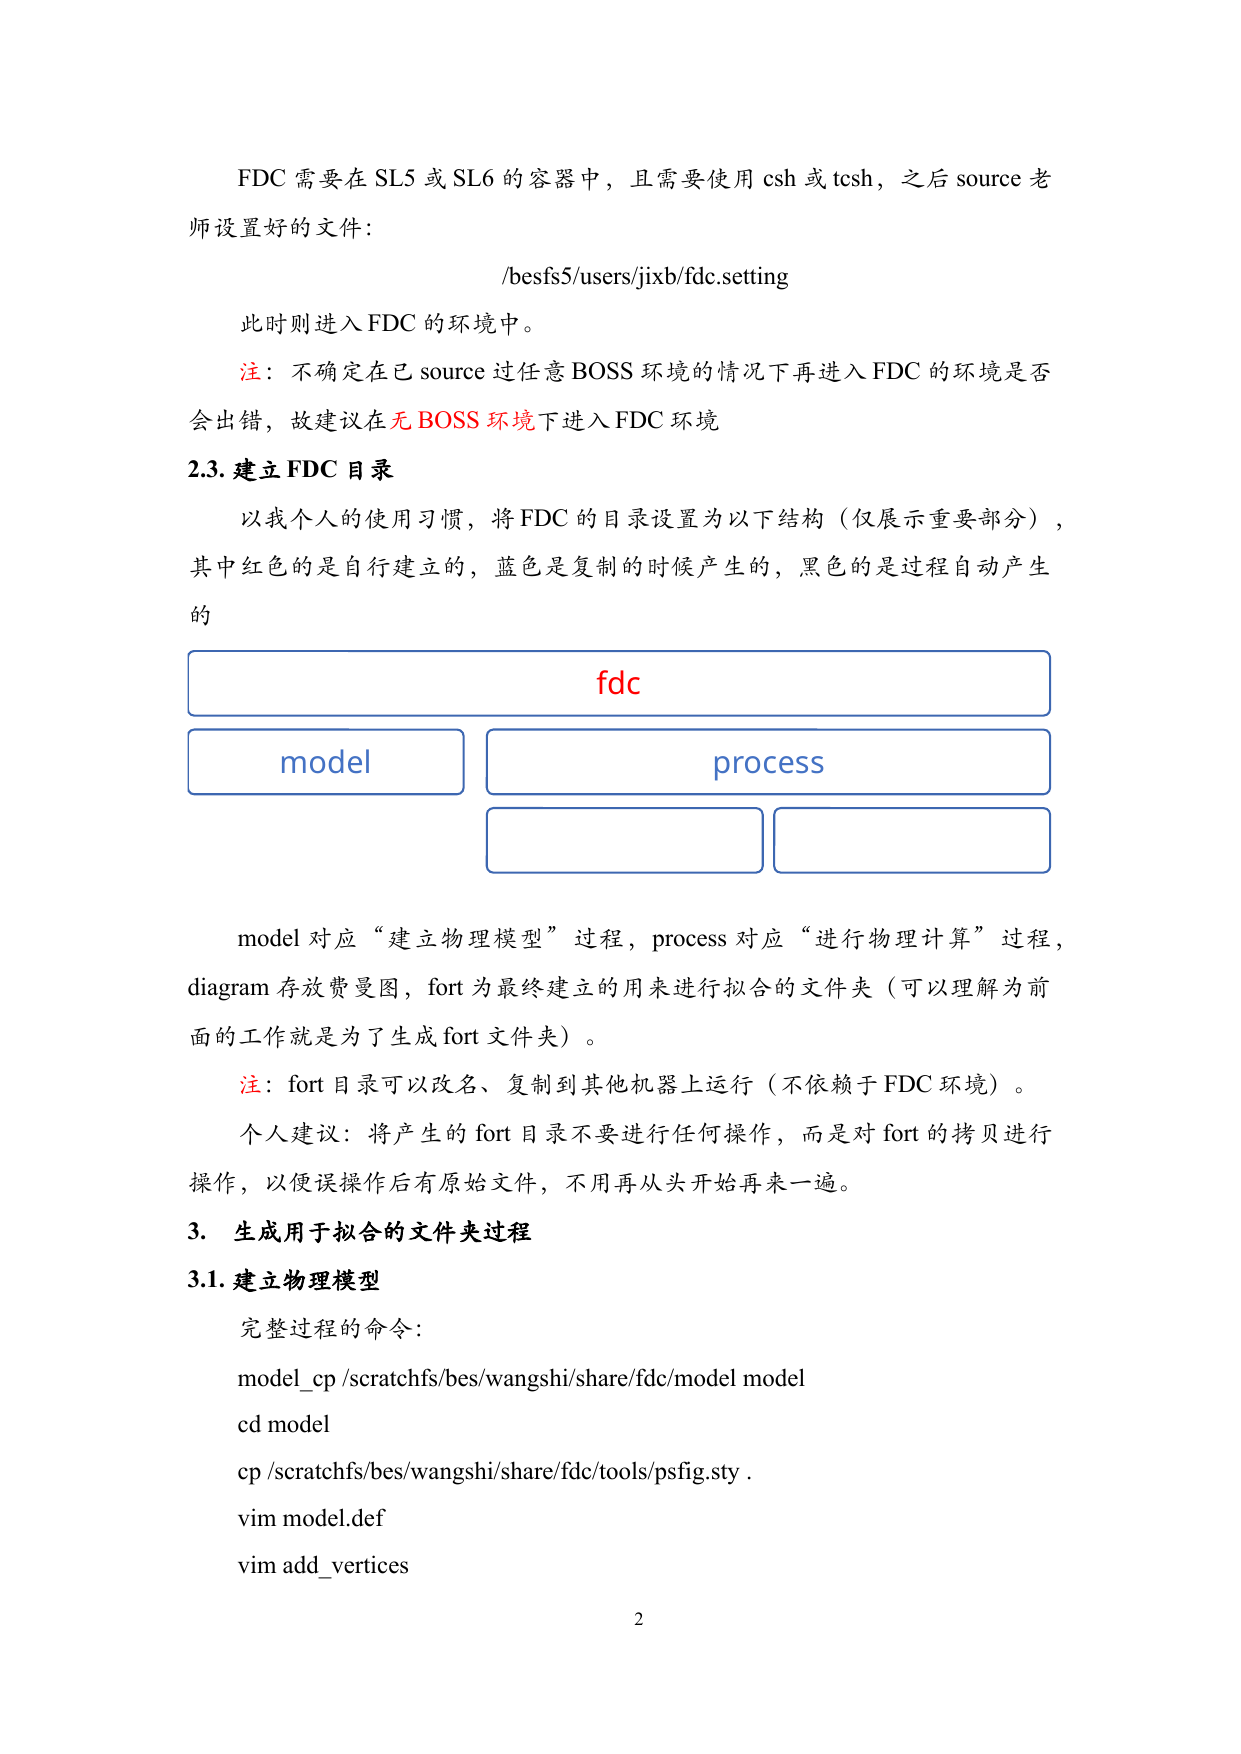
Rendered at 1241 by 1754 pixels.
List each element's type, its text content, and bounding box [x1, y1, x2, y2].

text 注：不确定在已source过任意BOSS环境的情况下再进入FDC的环境是否会出错，故建议在无BOSS环境下进入FDC环境 [187, 355, 1053, 436]
text vim add_vertices [187, 1548, 1053, 1581]
text FDC需要在SL5或SL6的容器中，且需要使用csh或tcsh，之后source老师设置好的文件： [187, 162, 1053, 243]
text 注：fort目录可以改名、复制到其他机器上运行（不依赖于FDC环境）。 [187, 1068, 1053, 1101]
text /besfs5/users/jixb/fdc.setting [237, 259, 1053, 292]
text cp /scratchfs/bes/wangshi/share/fdc/tools/psfig.sty . [187, 1454, 1053, 1487]
text vim model.def [187, 1501, 1053, 1534]
text model_cp /scratchfs/bes/wangshi/share/fdc/model model [187, 1361, 1053, 1393]
subtitle 建立物理模型 [187, 1263, 1053, 1296]
text 个人建议：将产生的fort目录不要进行任何操作，而是对fort的拷贝进行操作，以便误操作后有原始文件，不用再从头开始再来一遍。 [187, 1117, 1053, 1198]
text 以我个人的使用习惯，将FDC的目录设置为以下结构（仅展示重要部分），其中红色的是自行建立的，蓝色是复制的时候产生的，黑色的是过程自动产生的 [187, 501, 1053, 631]
subtitle 生成用于拟合的文件夹过程 [187, 1214, 1053, 1247]
text 完整过程的命令： [187, 1312, 1053, 1344]
text model对应“建立物理模型”过程，process对应“进行物理计算”过程，diagram存放费曼图，fort为最终建立的用来进行拟合的文件夹（可以理解为前面的工作就是为了生成fort文件夹）。 [187, 922, 1053, 1052]
text 此时则进入FDC的环境中。 [187, 306, 1053, 339]
subtitle 建立FDC目录 [187, 453, 1053, 485]
text cd model [187, 1408, 1053, 1440]
